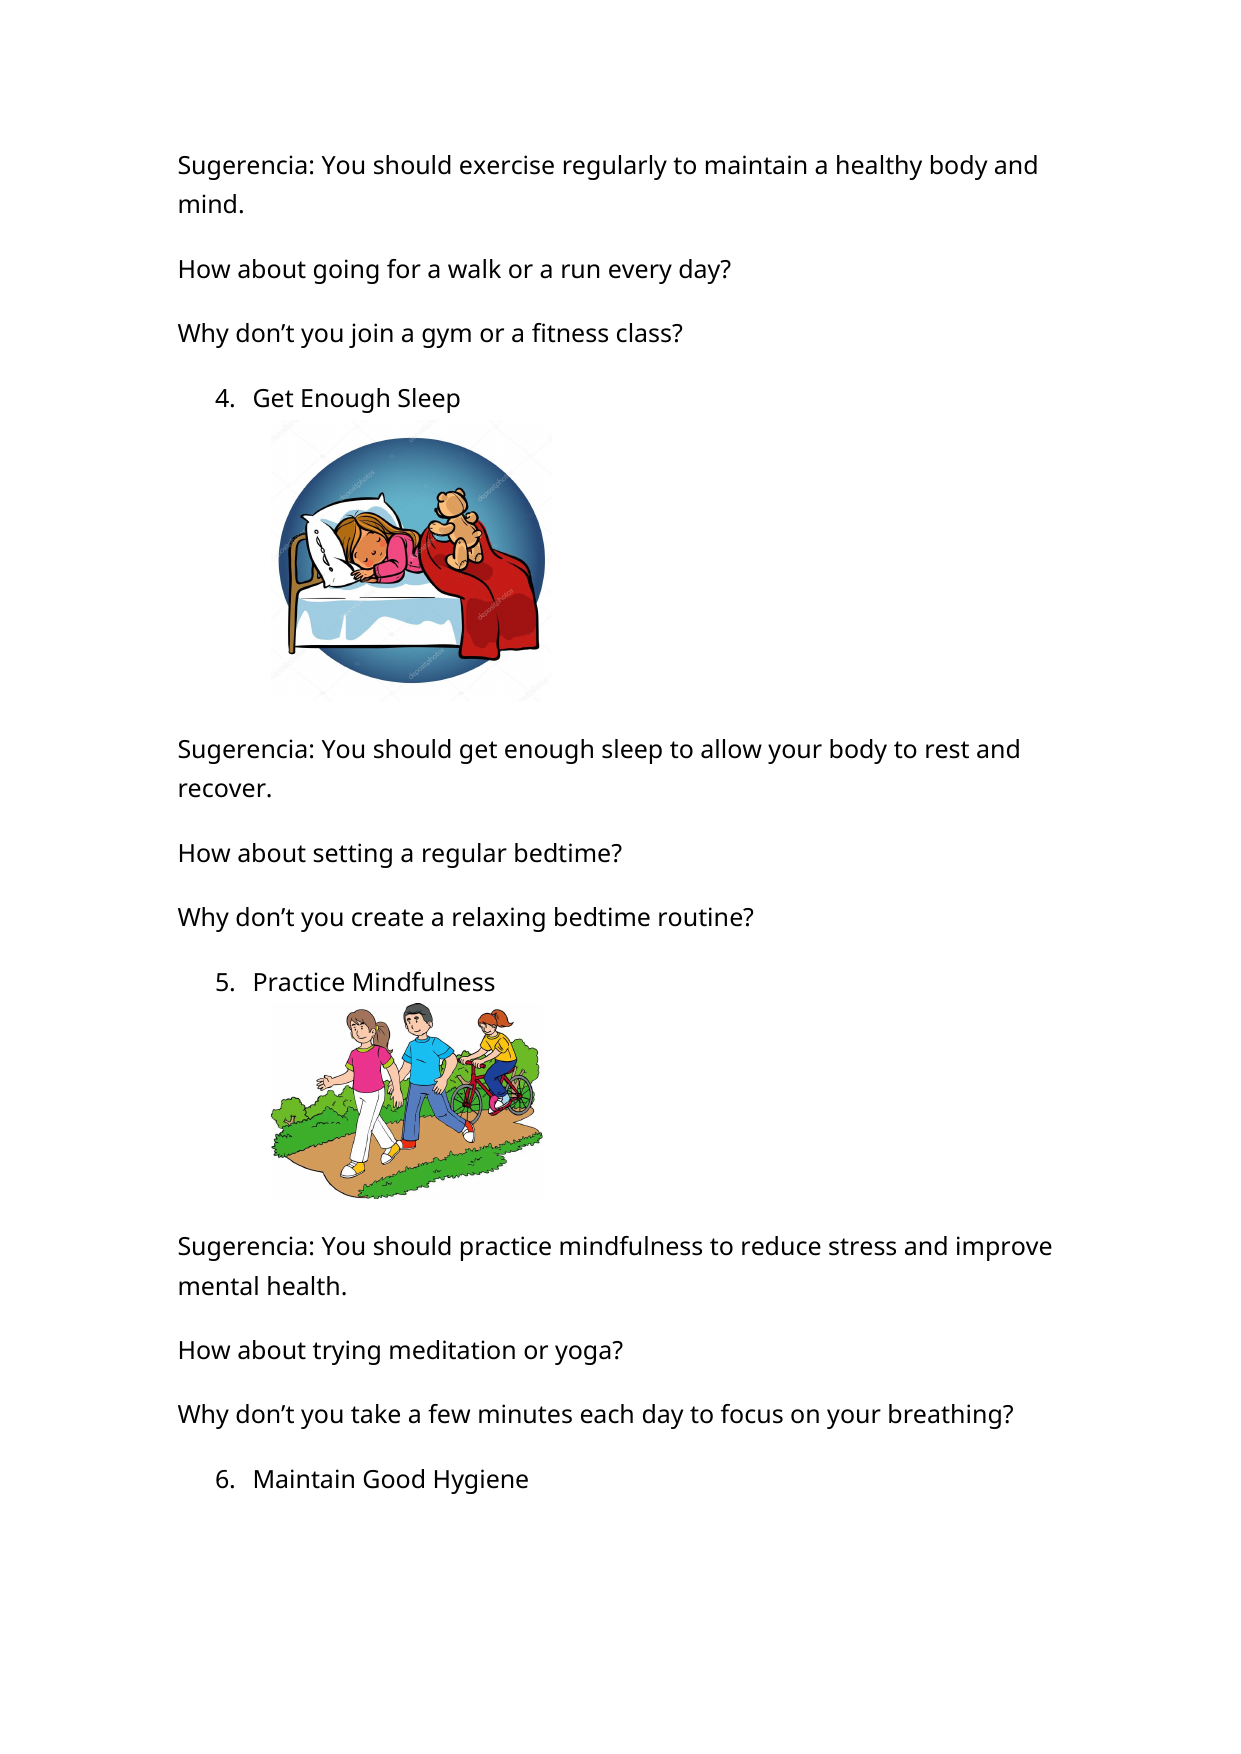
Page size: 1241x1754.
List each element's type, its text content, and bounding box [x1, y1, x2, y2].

text Sugerencia: You should get enough sleep to allow your body to rest and recover. [177, 731, 1063, 805]
text Sugerencia: You should exercise regularly to maintain a healthy body and mind. [177, 148, 1063, 221]
text Sugerencia: You should practice mindfulness to reduce stress and improve mental health. [177, 1229, 1063, 1302]
text Why don’t you join a gym or a fitness class? [177, 316, 1063, 350]
text Why don’t you take a few minutes each day to focus on your breathing? [177, 1397, 1063, 1431]
list Practice Mindfulness [215, 964, 1063, 998]
text How about setting a regular bedtime? [177, 835, 1063, 869]
list Maintain Good Hygiene [215, 1462, 1063, 1496]
text How about going for a walk or a run every day? [177, 252, 1063, 286]
list Get Enough Sleep [215, 381, 1063, 414]
text How about trying meditation or yoga? [177, 1333, 1063, 1367]
text Why don’t you create a relaxing bedtime routine? [177, 900, 1063, 934]
